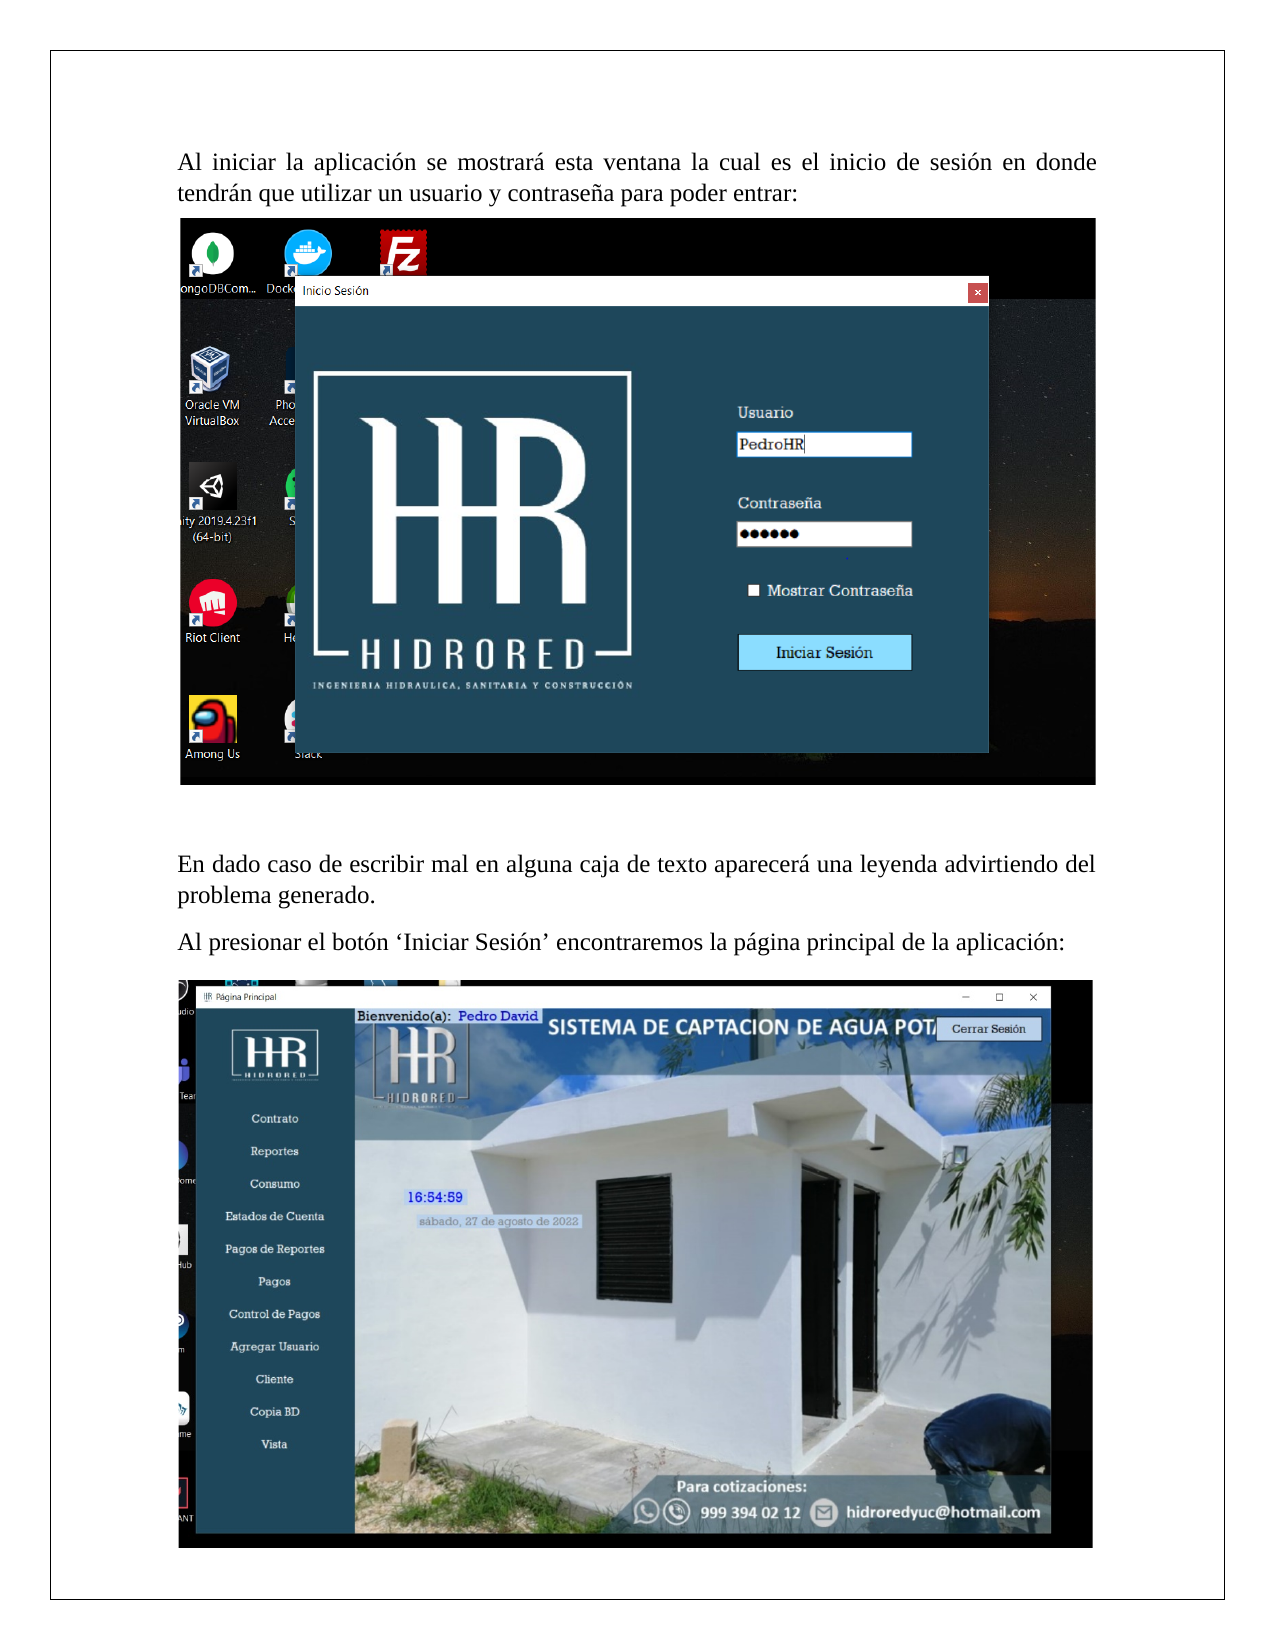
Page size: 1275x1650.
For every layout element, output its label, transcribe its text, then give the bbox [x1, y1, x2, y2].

text Al iniciar la aplicación se mostrará esta ventana la cual es el inicio de sesión en donde tendrán que utilizar un usuario y contraseña para poder entrar: [177, 147, 1098, 207]
text Al presionar el botón ‘Iniciar Sesión’ encontraremos la página principal de la aplicación: [177, 927, 1098, 956]
picture [177, 980, 1092, 1547]
picture [180, 218, 1095, 784]
